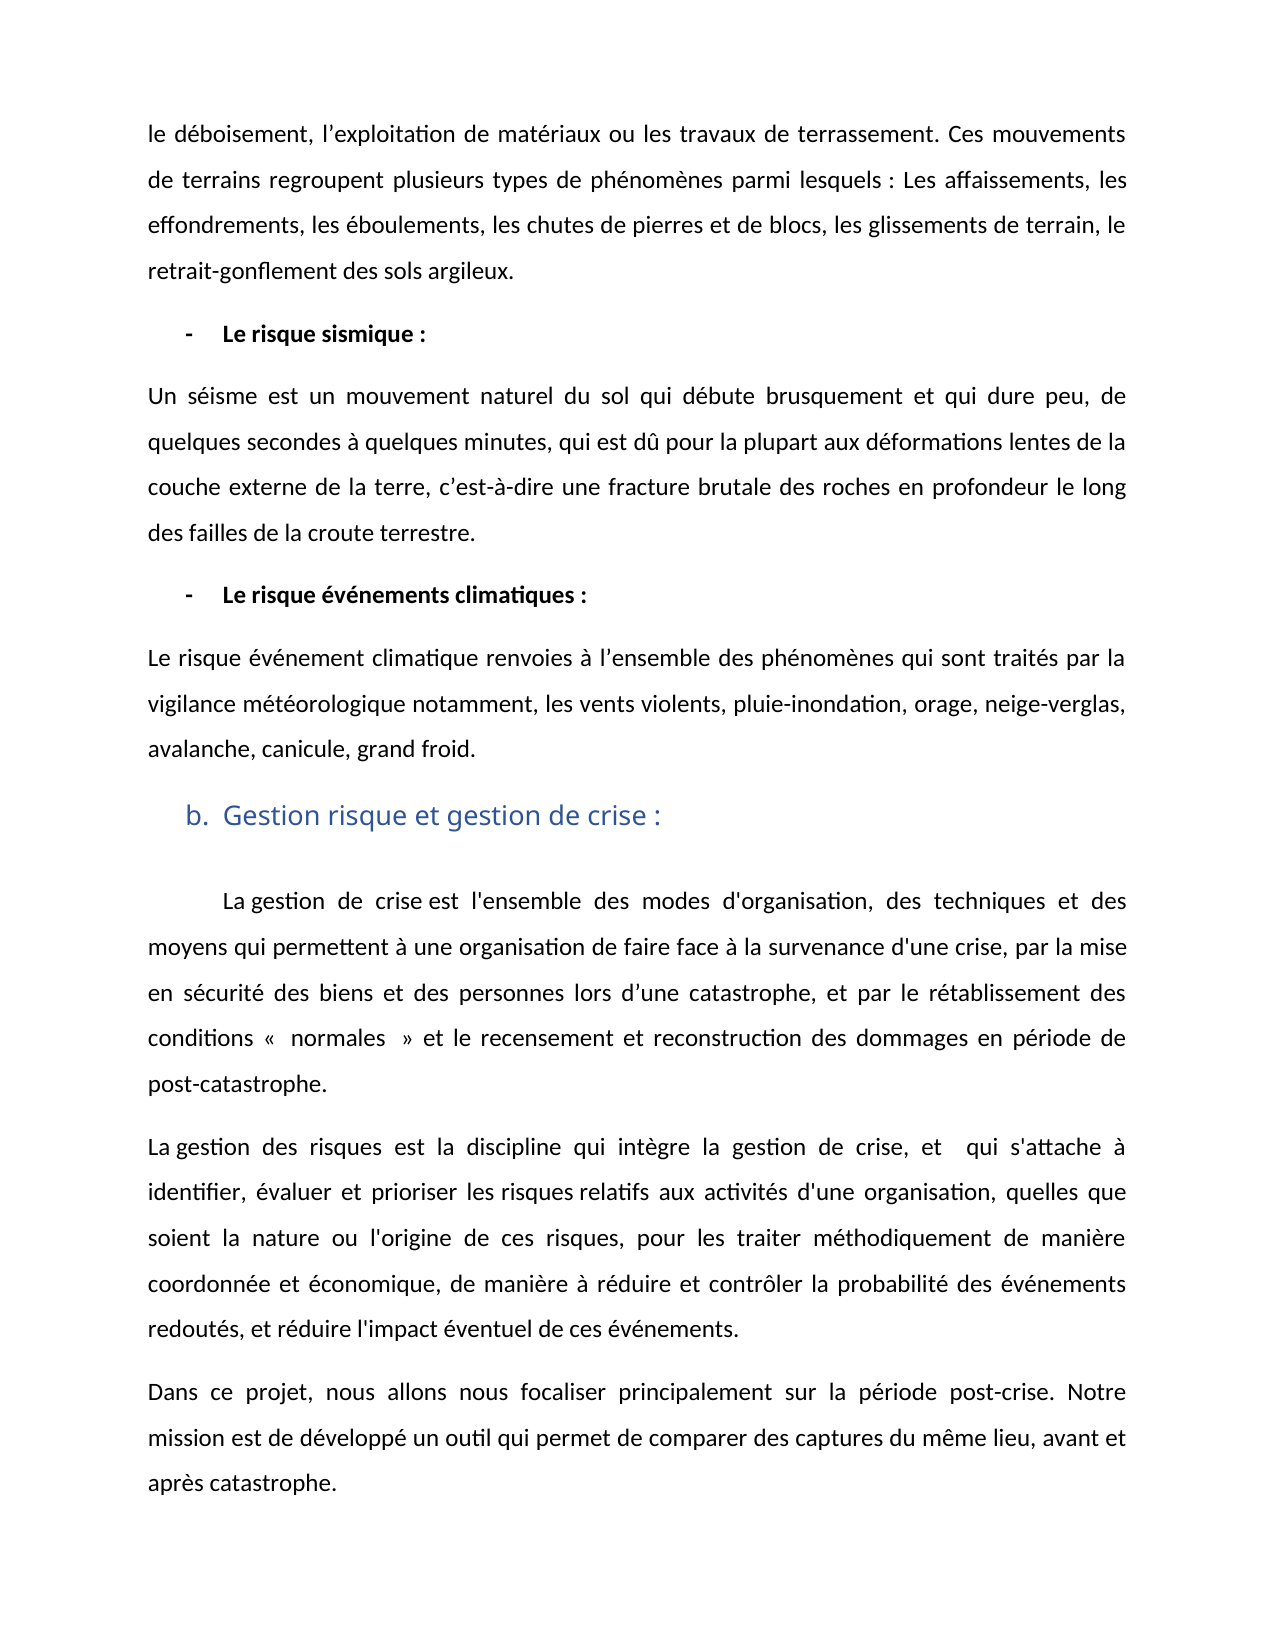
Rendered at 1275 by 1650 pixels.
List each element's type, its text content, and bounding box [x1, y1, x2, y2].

text Un séisme est un mouvement naturel du sol qui débute brusquement et qui dure peu, de quelques secondes à quelques minutes, qui est dû pour la plupart aux déformations lentes de la couche externe de la terre, c’est-à-dire une fracture brutale des roches en profondeur le long des failles de la croute terrestre. [148, 380, 1127, 548]
text La gestion de crise est l'ensemble des modes d'organisation, des techniques et des moyens qui permettent à une organisation de faire face à la survenance d'une crise, par la mise en sécurité des biens et des personnes lors d’une catastrophe, et par le rétablissement des conditions « normales » et le recensement et reconstruction des dommages en période de post-catastrophe. [148, 885, 1127, 1099]
text La gestion des risques est la discipline qui intègre la gestion de crise, et qui s'attache à identifier, évaluer et prioriser les risques relatifs aux activités d'une organisation, quelles que soient la nature ou l'origine de ces risques, pour les traiter méthodiquement de manière coordonnée et économique, de manière à réduire et contrôler la probabilité des événements redoutés, et réduire l'impact éventuel de ces événements. [148, 1131, 1127, 1344]
text Le risque événement climatique renvoies à l’ensemble des phénomènes qui sont traités par la vigilance météorologique notamment, les vents violents, pluie-inondation, orage, neige-verglas, avalanche, canicule, grand froid. [148, 642, 1127, 764]
list Le risque sismique : [185, 318, 1127, 348]
list Le risque événements climatiques : [185, 580, 1127, 610]
text Dans ce projet, nous allons nous focaliser principalement sur la période post-crise. Notre mission est de développé un outil qui permet de comparer des captures du même lieu, avant et après catastrophe. [148, 1376, 1127, 1498]
subtitle Gestion risque et gestion de crise : [185, 796, 1127, 833]
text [148, 118, 1127, 286]
